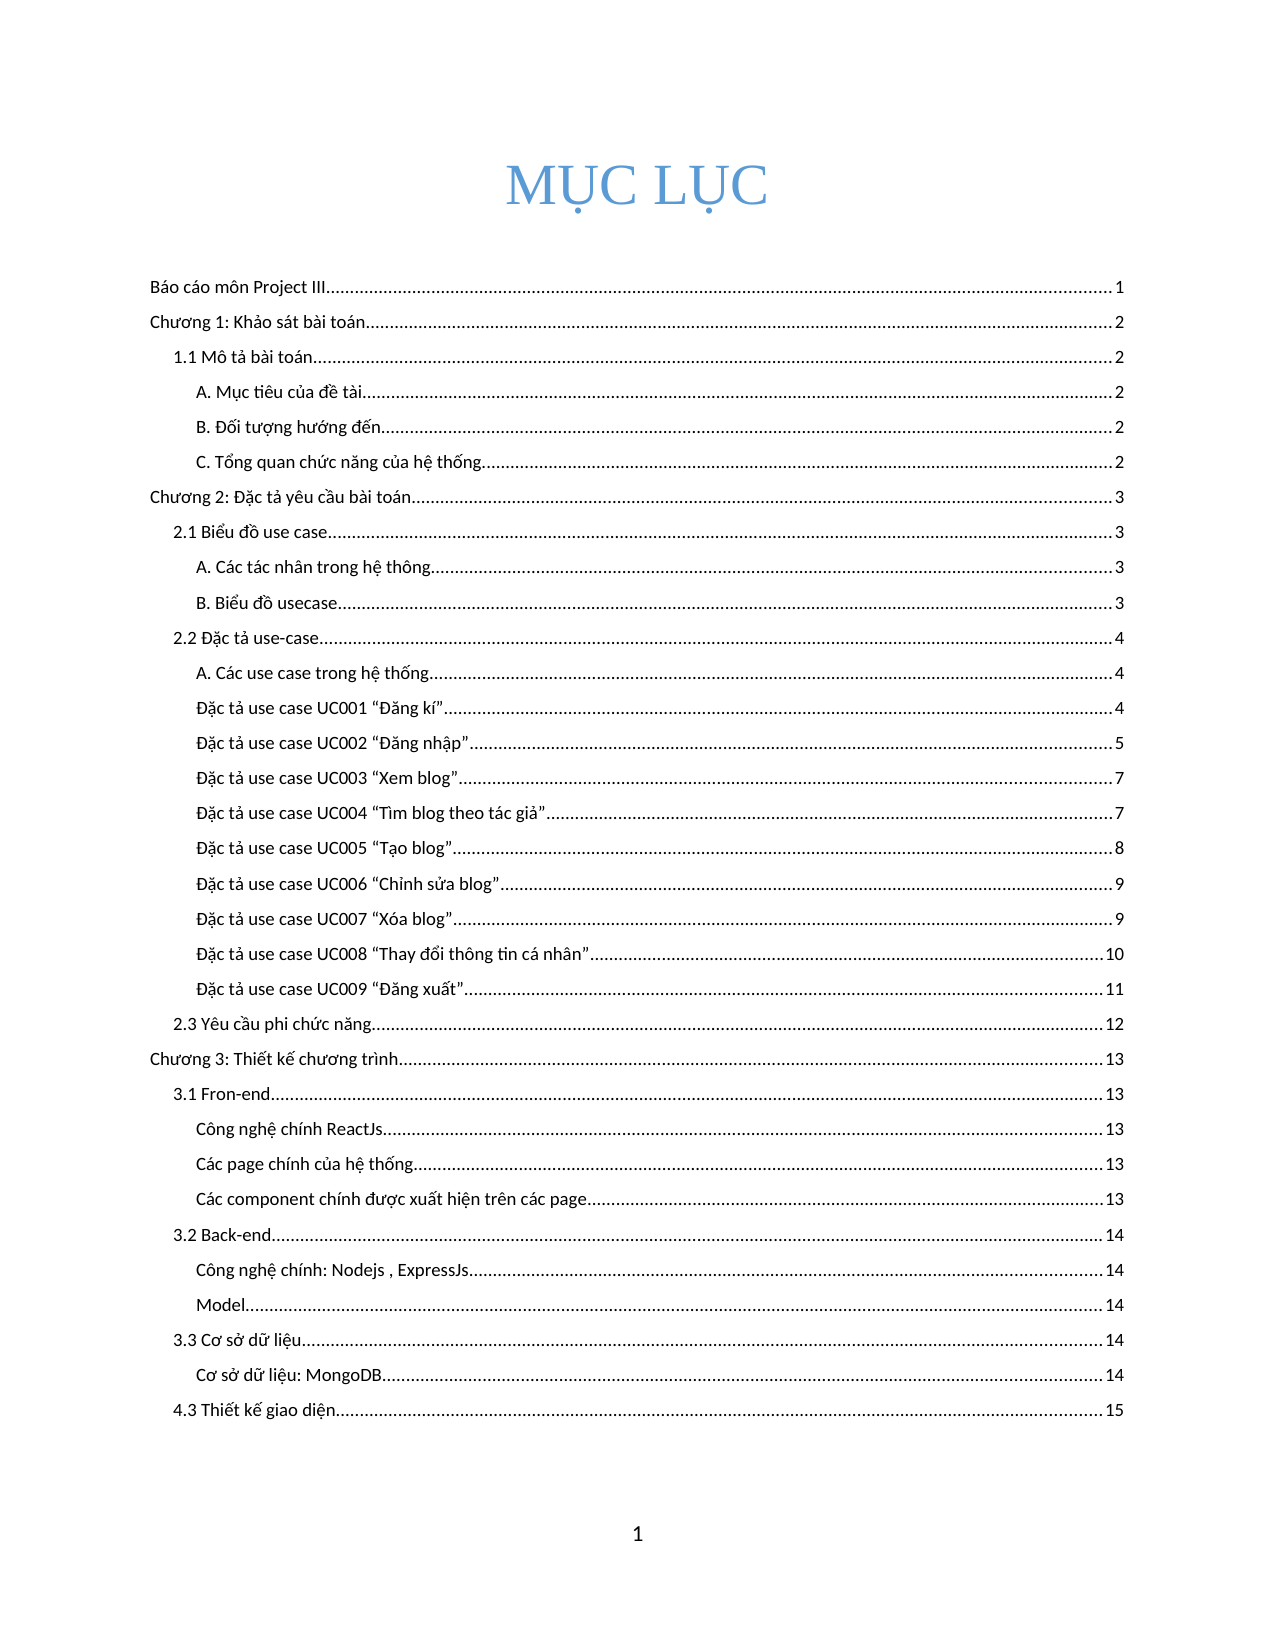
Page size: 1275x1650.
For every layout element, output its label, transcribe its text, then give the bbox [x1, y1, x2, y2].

text MỤC LỤC [150, 150, 1125, 217]
